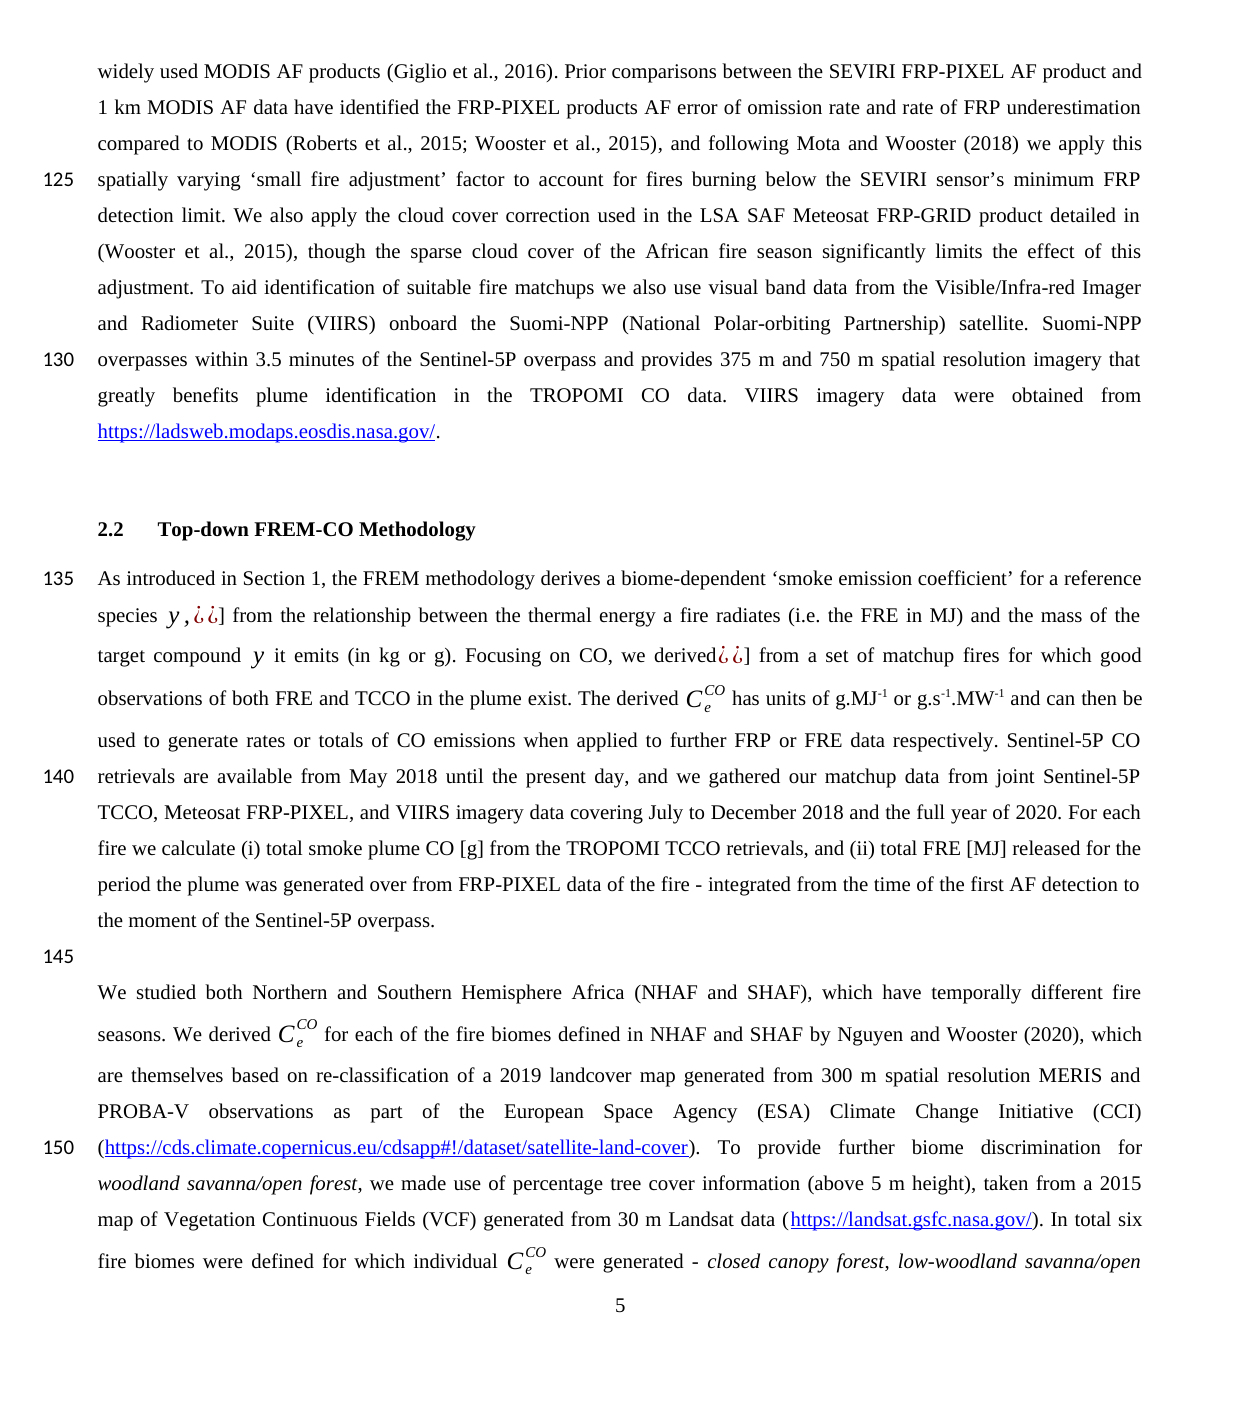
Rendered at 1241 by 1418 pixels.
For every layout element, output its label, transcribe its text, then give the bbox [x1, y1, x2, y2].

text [97, 59, 1143, 443]
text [97, 980, 1143, 1278]
text As introduced in Section 1, the FREM methodology derives a biome-dependent ‘smoke emission coefficient’ for a reference species ] from the relationship between the thermal energy a fire radiates (i.e. the FRE in MJ) and the mass of the target compound it emits (in kg or g). Focusing on CO, we derived] from a set of matchup fires for which good observations of both FRE and TCCO in the plume exist. The derived has units of g.MJ-1 or g.s-1.MW-1 and can then be used to generate rates or totals of CO emissions when applied to further FRP or FRE data respectively. Sentinel-5P CO retrievals are available from May 2018 until the present day, and we gathered our matchup data from joint Sentinel-5P TCCO, Meteosat FRP-PIXEL, and VIIRS imagery data covering July to December 2018 and the full year of 2020. For each fire we calculate (i) total smoke plume CO [g] from the TROPOMI TCCO retrievals, and (ii) total FRE [MJ] released for the period the plume was generated over from FRP-PIXEL data of the fire - integrated from the time of the first AF detection to the moment of the Sentinel-5P overpass. [97, 566, 1143, 932]
subtitle Top-down FREM-CO Methodology [97, 517, 1143, 541]
